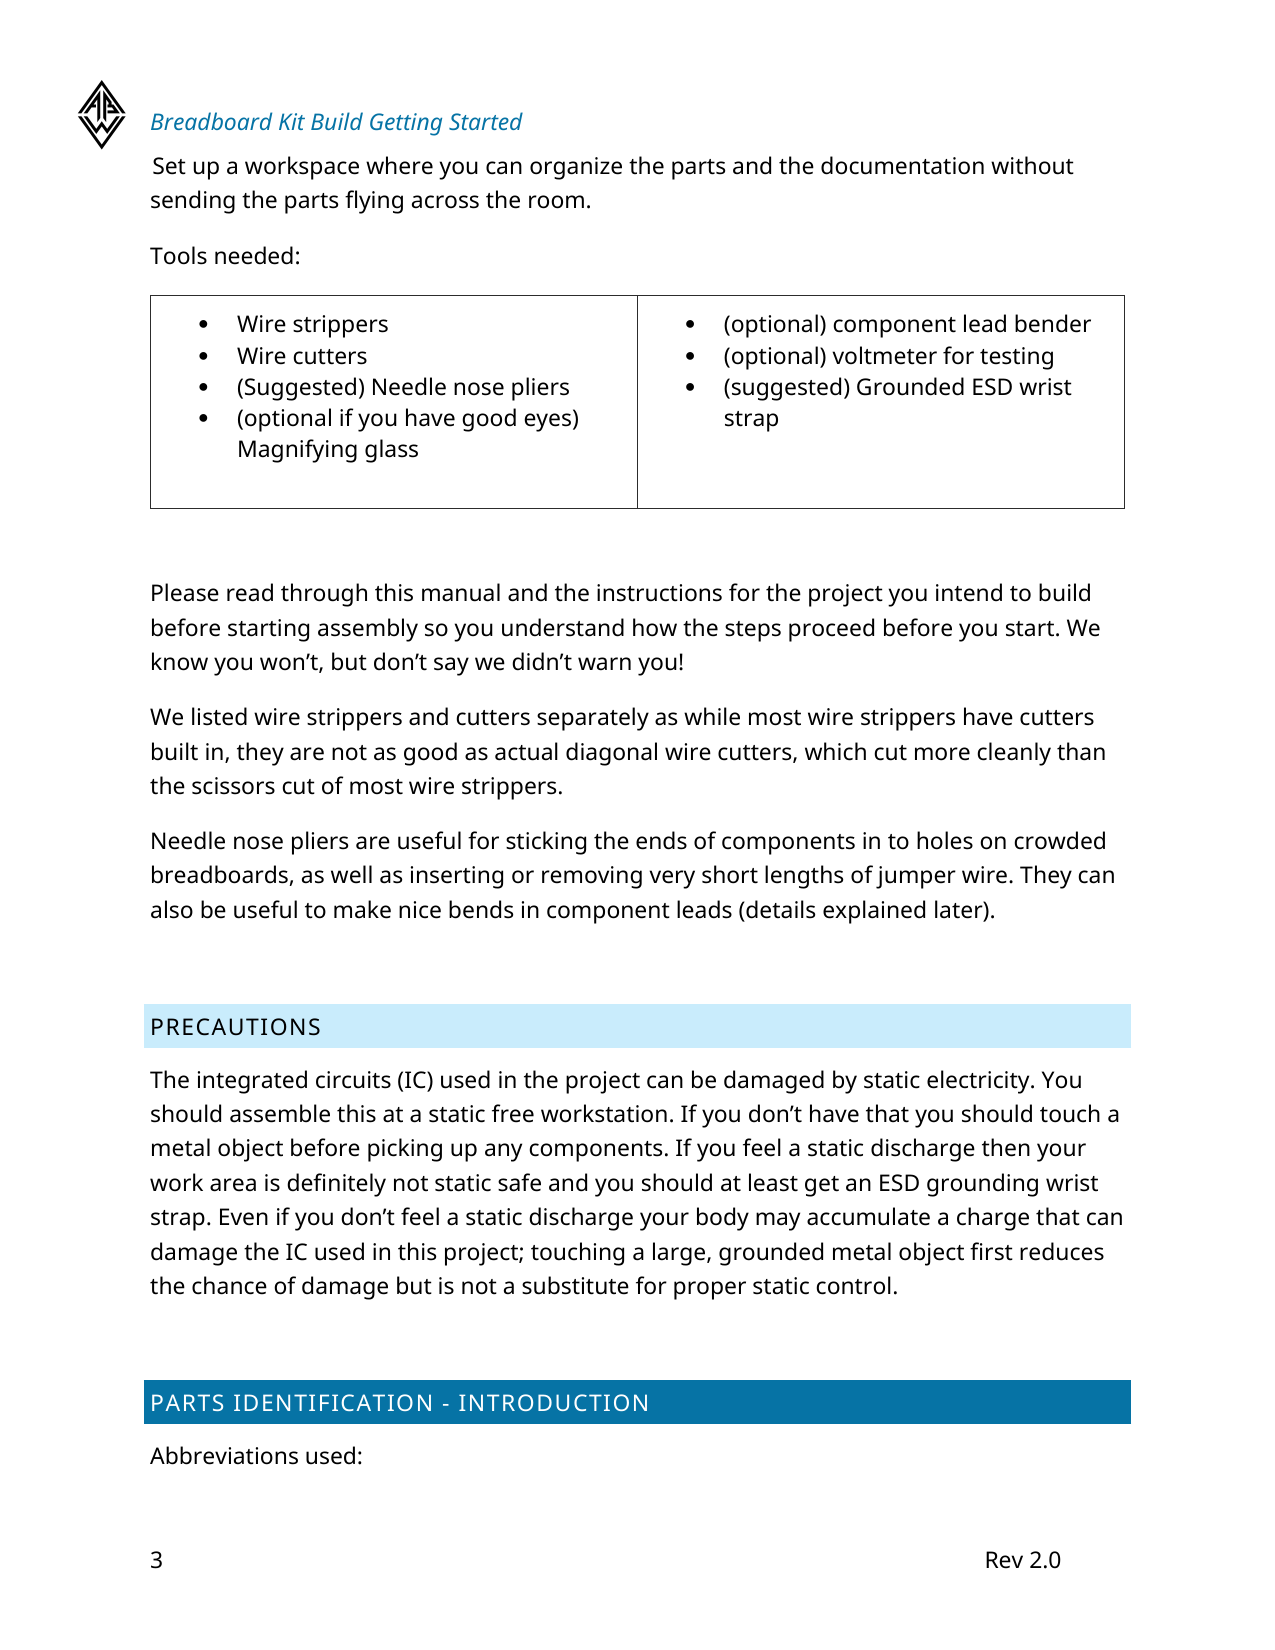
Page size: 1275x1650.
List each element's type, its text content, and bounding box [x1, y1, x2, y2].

text Please read through this manual and the instructions for the project you intend to build before starting assembly so you understand how the steps proceed before you start. We know you won’t, but don’t say we didn’t warn you! [150, 577, 1125, 677]
text Needle nose pliers are useful for sticking the ends of components in to holes on crowded breadboards, as well as inserting or removing very short lengths of jumper wire. They can also be useful to make nice bends in component leads (details explained later). [150, 825, 1125, 925]
picture [71, 75, 134, 155]
table_header (optional) component lead bender (optional) voltmeter for testing (suggested) Grounded ESD wrist strap [638, 296, 1124, 508]
text Set up a workspace where you can organize the parts and the documentation without sending the parts flying across the room. [150, 150, 1125, 216]
text The integrated circuits (IC) used in the project can be damaged by static electricity. You should assemble this at a static free workstation. If you don’t have that you should touch a metal object before picking up any components. If you feel a static discharge then your work area is definitely not static safe and you should at least get an ESD grounding wrist strap. Even if you don’t feel a static discharge your body may accumulate a charge that can damage the IC used in this project; touching a large, grounded metal object first reduces the chance of damage but is not a substitute for proper static control. [150, 1063, 1125, 1301]
text We listed wire strippers and cutters separately as while most wire strippers have cutters built in, they are not as good as actual diagonal wire cutters, which cut more cleanly than the scissors cut of most wire strippers. [150, 701, 1125, 801]
subtitle Parts identification - Introduction [150, 1386, 1125, 1418]
subtitle Precautions [150, 1010, 1125, 1042]
text Tools needed: [150, 239, 1125, 271]
text Abbreviations used: [150, 1439, 1125, 1471]
table_header Wire strippers Wire cutters (Suggested) Needle nose pliers (optional if you have good eyes) Magnifying glass [151, 296, 637, 508]
